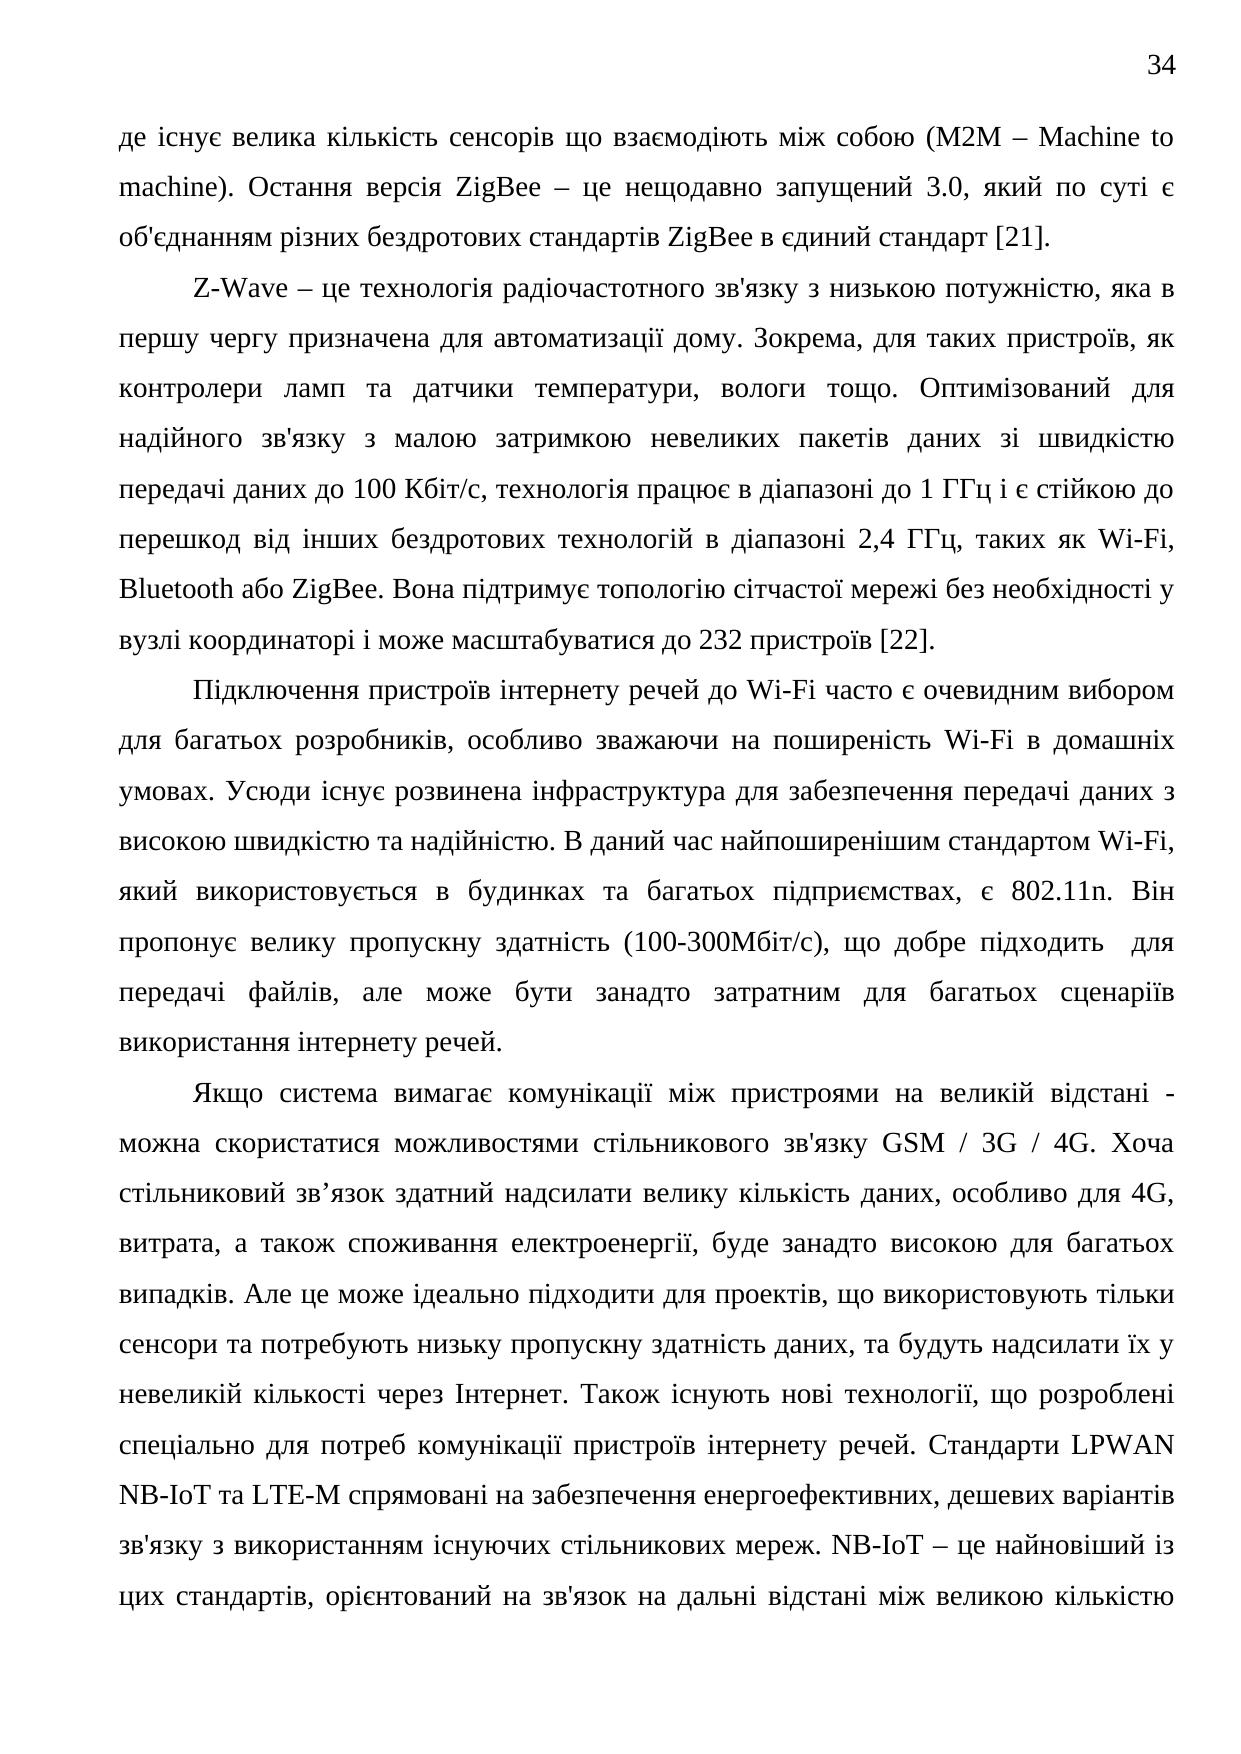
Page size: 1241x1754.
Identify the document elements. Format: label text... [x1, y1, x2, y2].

text Z-Wave – це технологія радіочастотного зв'язку з низькою потужністю, яка в першу чергу призначена для автоматизації дому. Зокрема, для таких пристроїв, як контролери ламп та датчики температури, вологи тощо. Оптимізований для надійного зв'язку з малою затримкою невеликих пакетів даних зі швидкістю передачі даних до 100 Кбіт/с, технологія працює в діапазоні до 1 ГГц і є стійкою до перешкод від інших бездротових технологій в діапазоні 2,4 ГГц, таких як Wi-Fi, Bluetooth або ZigBee. Вона підтримує топологію сітчастої мережі без необхідності у вузлі координаторі і може масштабуватися до 232 пристроїв [22]. [119, 270, 1176, 655]
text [119, 1075, 1176, 1611]
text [119, 119, 1176, 253]
text Підключення пристроїв інтернету речей до Wi-Fi часто є очевидним вибором для багатьох розробників, особливо зважаючи на поширеність Wi-Fi в домашніх умовах. Усюди існує розвинена інфраструктура для забезпечення передачі даних з високою швидкістю та надійністю. В даний час найпоширенішим стандартом Wi-Fi, який використовується в будинках та багатьох підприємствах, є 802.11n. Він пропонує велику пропускну здатність (100-300Мбіт/с), що добре підходить для передачі файлів, але може бути занадто затратним для багатьох сценаріїв використання інтернету речей. [119, 672, 1176, 1058]
